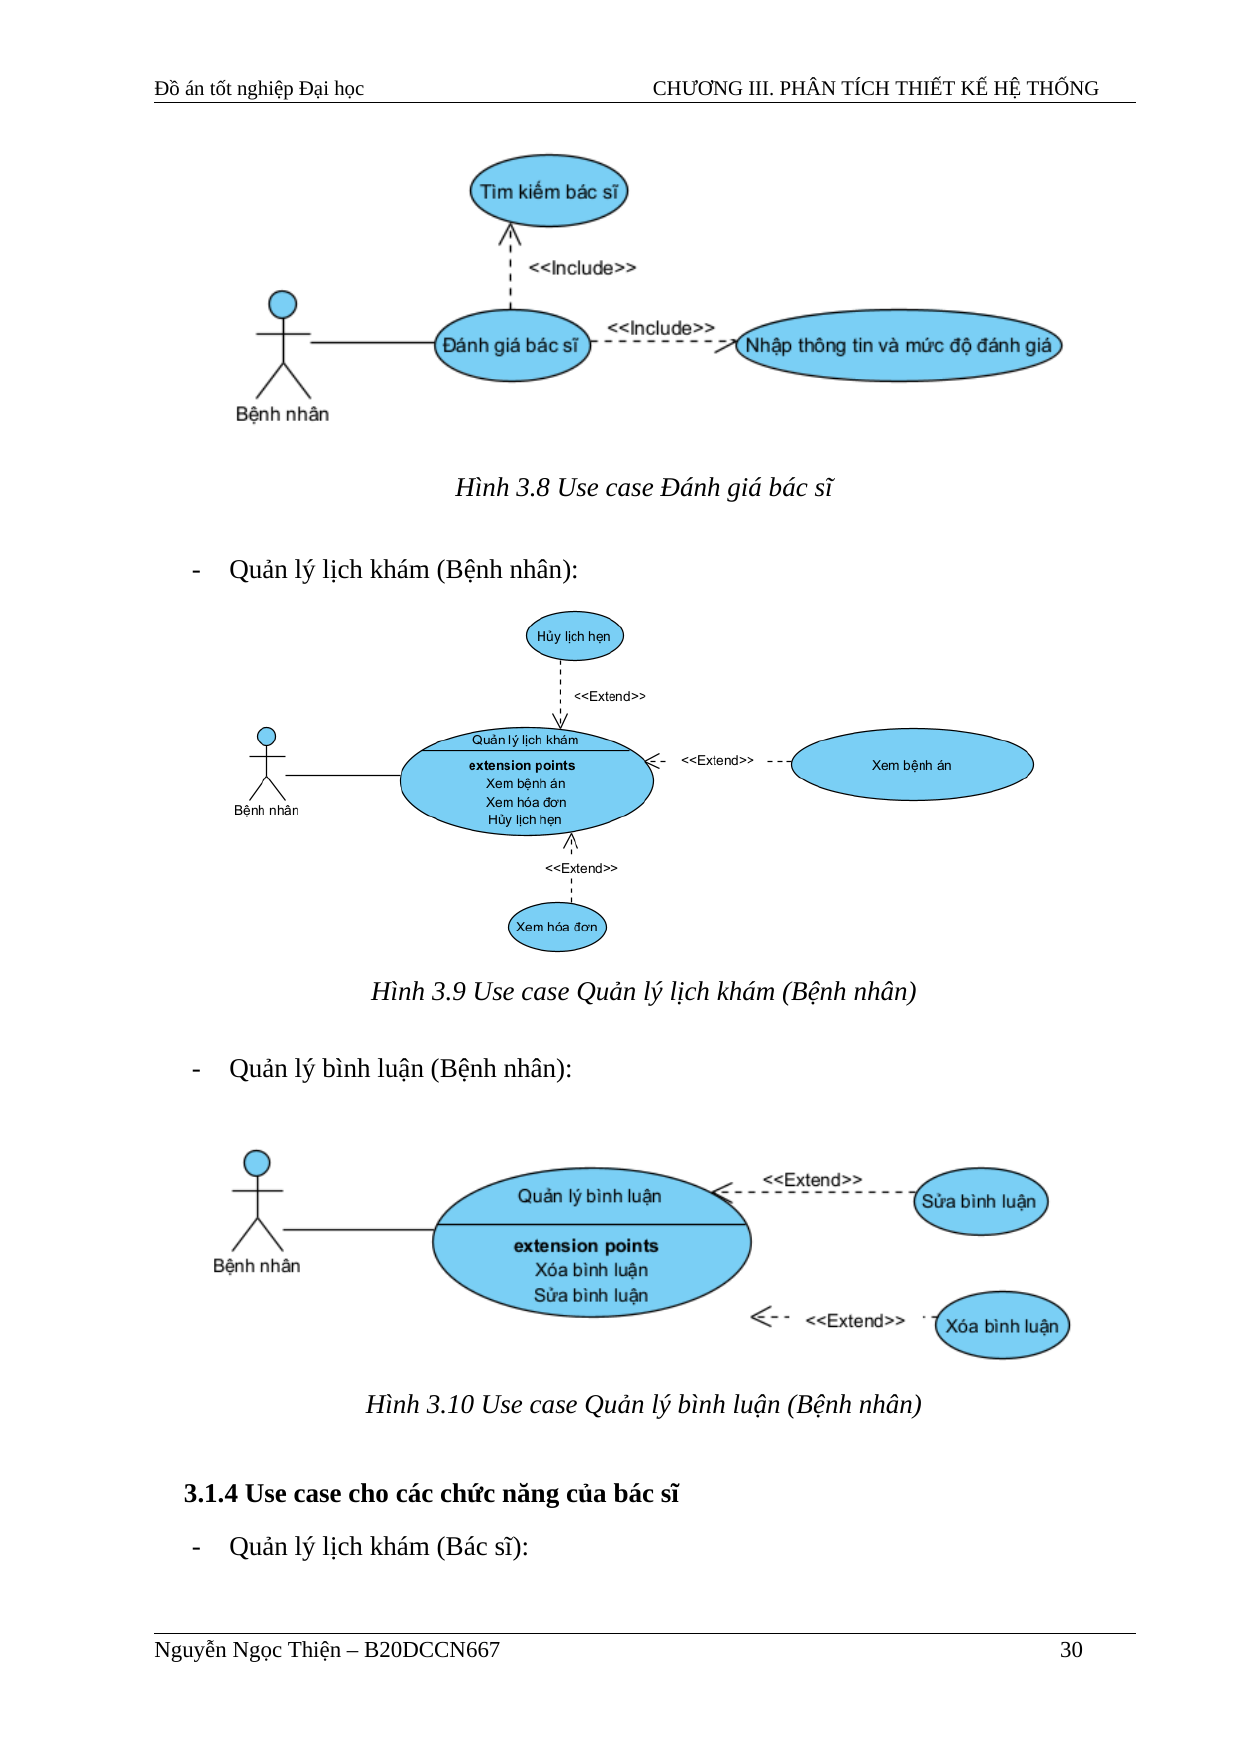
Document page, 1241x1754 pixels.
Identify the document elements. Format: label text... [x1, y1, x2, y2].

picture [213, 131, 1077, 464]
list Quản lý lịch khám (Bệnh nhân): [192, 553, 1136, 585]
subtitle 3.1.4 Use case cho các chức năng của bác sĩ [184, 1477, 1136, 1508]
subtitle Hình 3.8 Use case Đánh giá bác sĩ [154, 471, 1136, 502]
list Quản lý lịch khám (Bác sĩ): [192, 1530, 1136, 1561]
subtitle Hình 3.10 Use case Quản lý bình luận (Bệnh nhân) [154, 1388, 1136, 1419]
list Quản lý bình luận (Bệnh nhân): [192, 1052, 1136, 1083]
picture [228, 589, 1062, 968]
picture [201, 1087, 1089, 1381]
subtitle Hình 3.9 Use case Quản lý lịch khám (Bệnh nhân) [154, 975, 1136, 1006]
